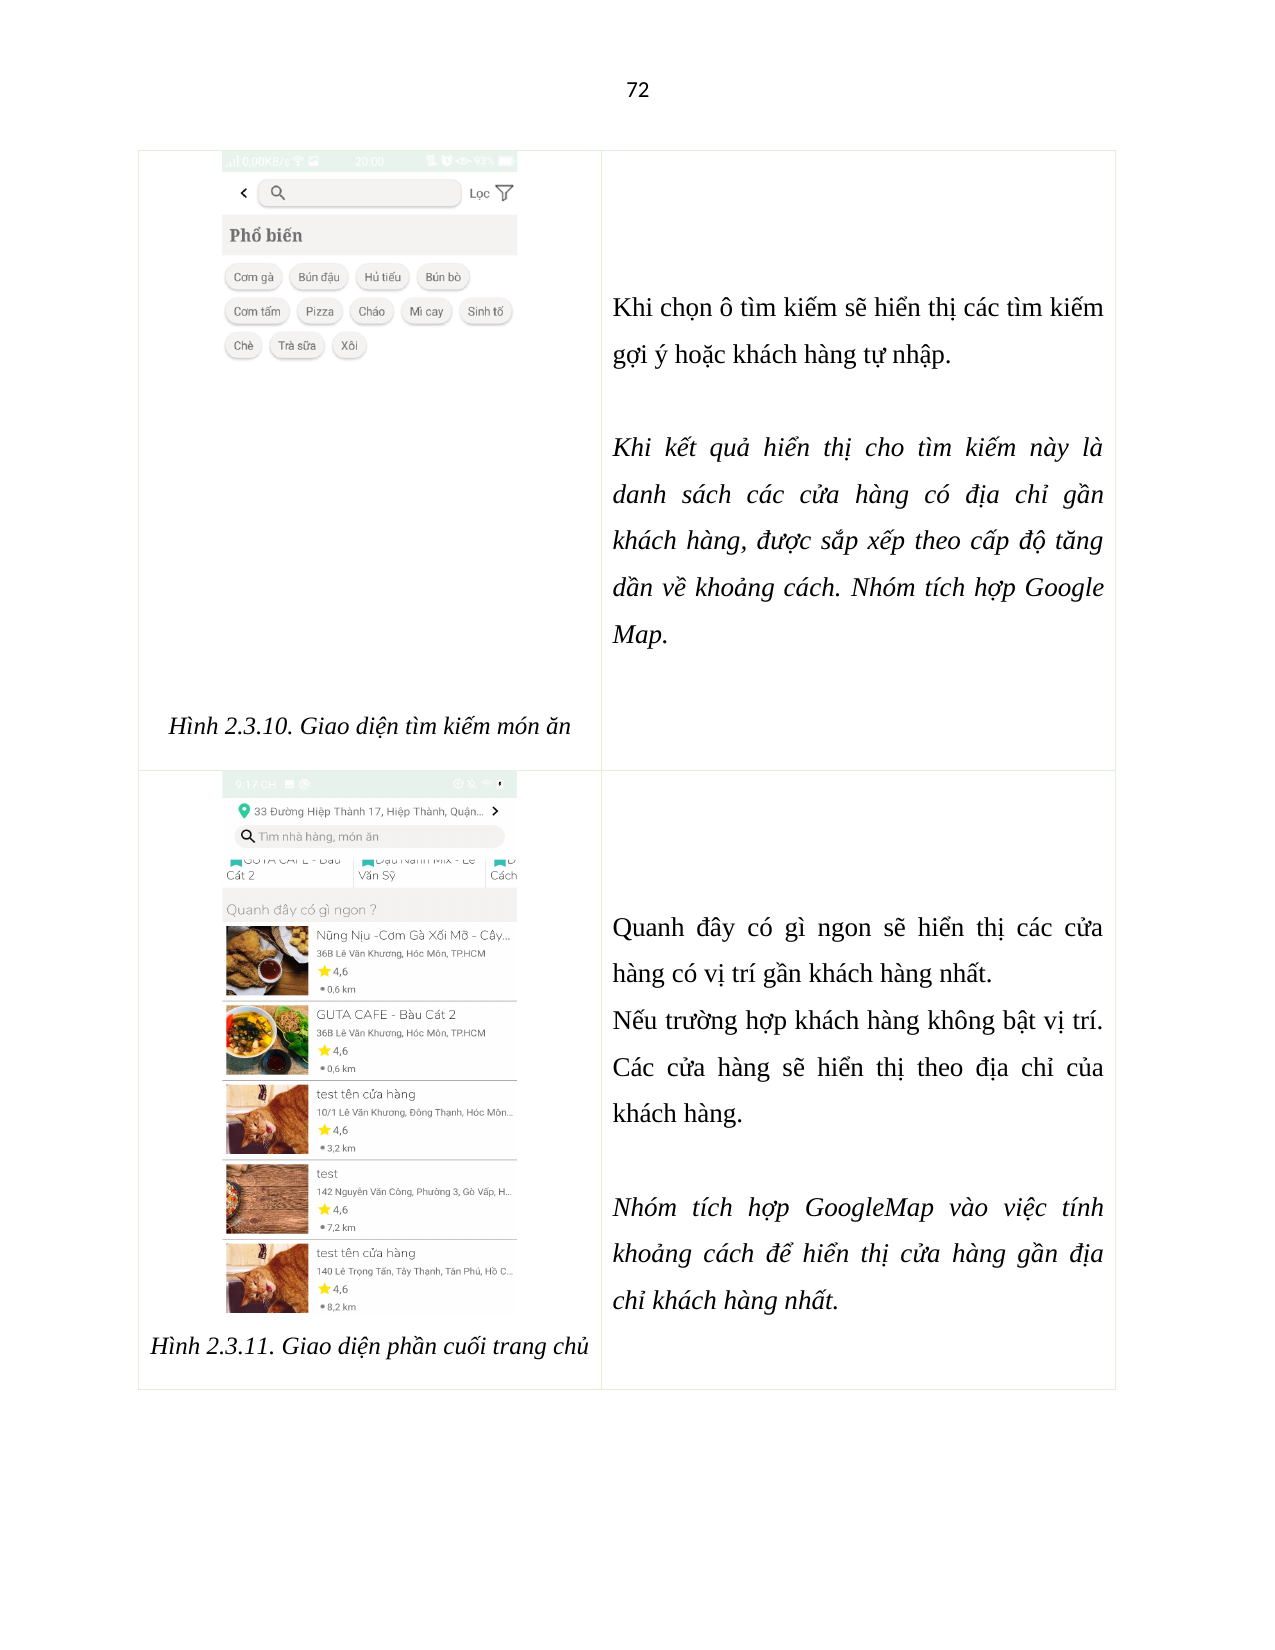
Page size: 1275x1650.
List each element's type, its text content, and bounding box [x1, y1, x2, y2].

table_cell Quanh đây có gì ngon sẽ hiển thị các cửa hàng có vị trí gần khách hàng nhất. Nếu trường hợp khách hàng không bật vị trí. Các cửa hàng sẽ hiển thị theo địa chỉ của khách hàng. Nhóm tích hợp GoogleMap vào việc tính khoảng cách để hiển thị cửa hàng gần địa chỉ khách hàng nhất. [602, 771, 1115, 1389]
table_cell Khi chọn ô tìm kiếm sẽ hiển thị các tìm kiếm gợi ý hoặc khách hàng tự nhập. Khi kết quả hiển thị cho tìm kiếm này là danh sách các cửa hàng có địa chỉ gần khách hàng, được sắp xếp theo cấp độ tăng dần về khoảng cách. Nhóm tích hợp Google Map. [602, 151, 1115, 770]
picture [222, 151, 518, 698]
table_cell Hình 2.3.10. Giao diện tìm kiếm món ăn [139, 151, 601, 770]
table_cell Hình 2.3.11. Giao diện phần cuối trang chủ [139, 771, 601, 1389]
picture [222, 770, 517, 1317]
